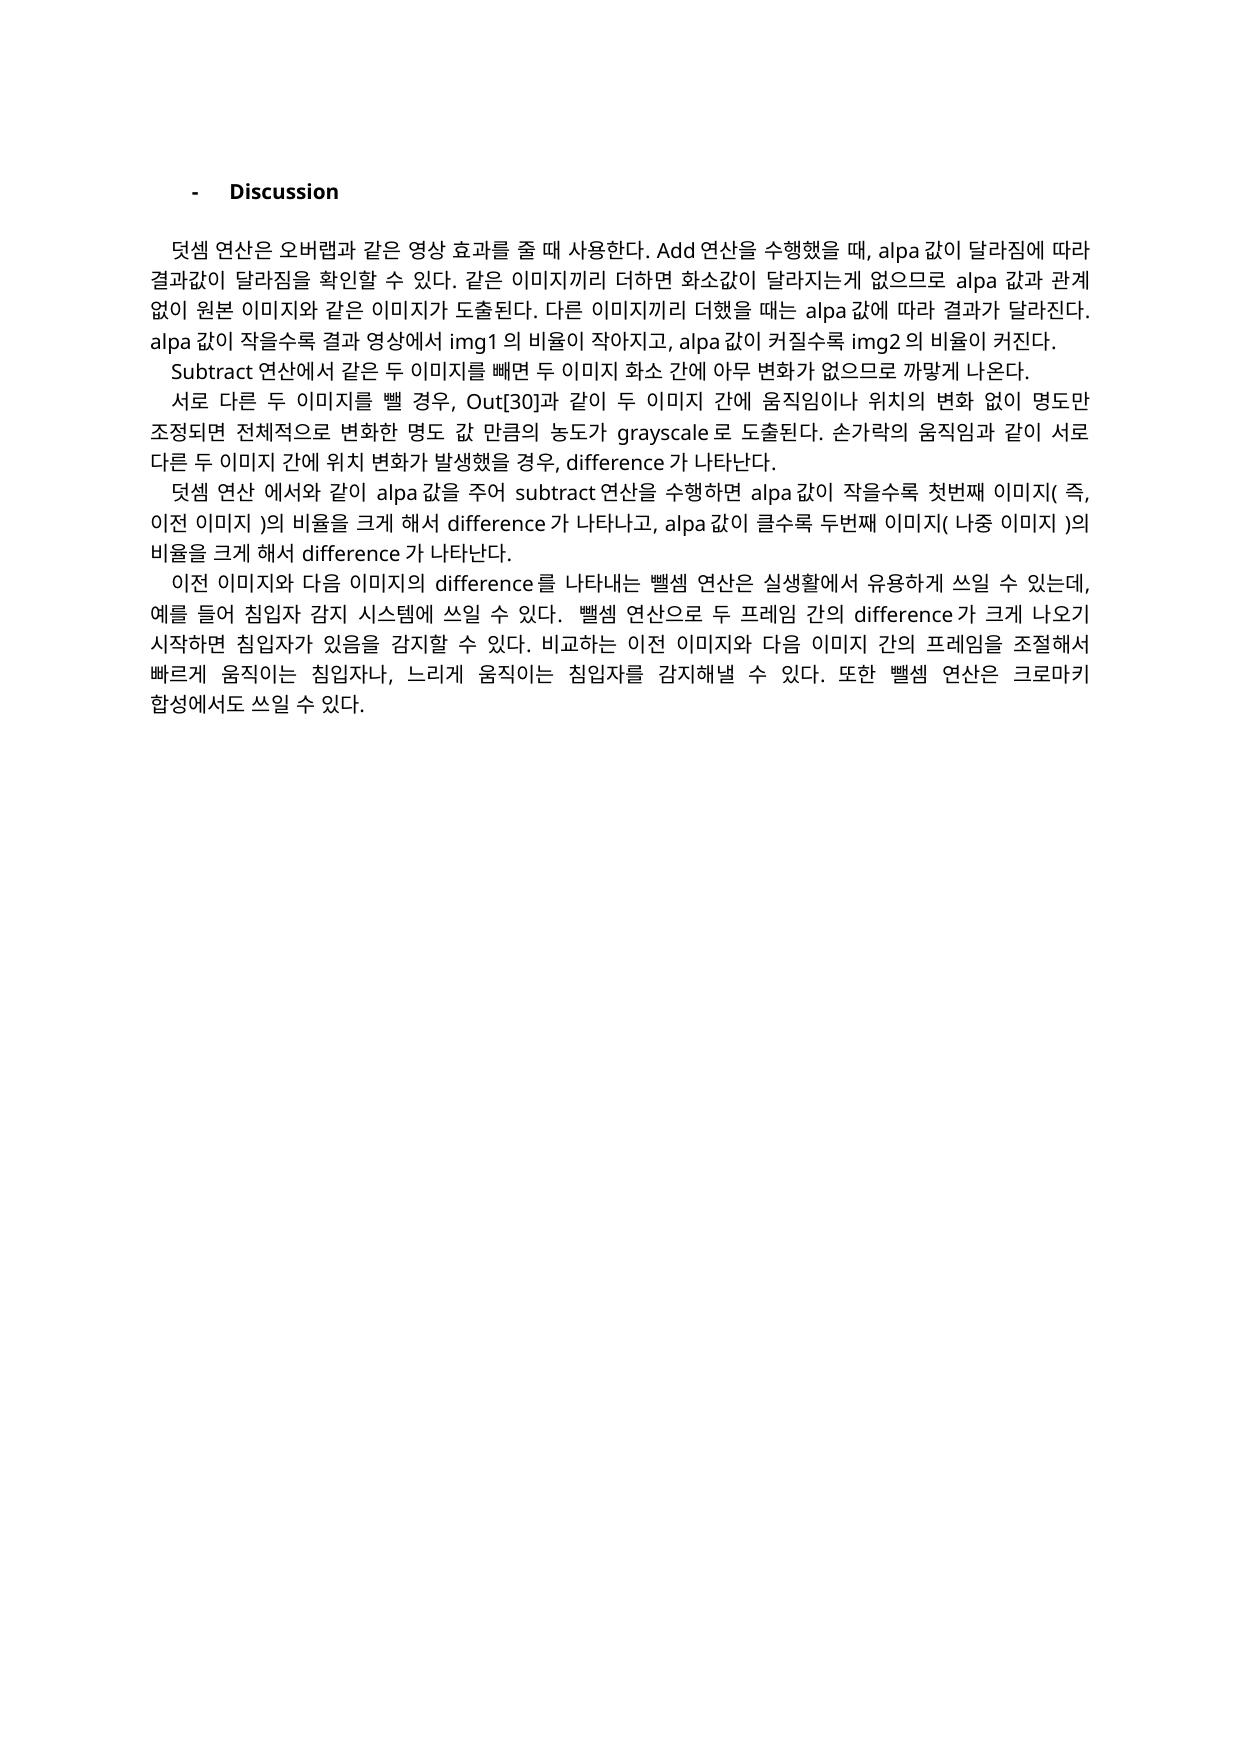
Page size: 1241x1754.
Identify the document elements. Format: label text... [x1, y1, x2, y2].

text 덧셈 연산 에서와 같이 alpa값을 주어 subtract연산을 수행하면 alpa값이 작을수록 첫번째 이미지( 즉, 이전 이미지 )의 비율을 크게 해서 difference가 나타나고, alpa값이 클수록 두번째 이미지( 나중 이미지 )의 비율을 크게 해서 difference가 나타난다. [150, 477, 1090, 567]
text 덧셈 연산은 오버랩과 같은 영상 효과를 줄 때 사용한다. Add연산을 수행했을 때, alpa값이 달라짐에 따라 결과값이 달라짐을 확인할 수 있다. 같은 이미지끼리 더하면 화소값이 달라지는게 없으므로 alpa 값과 관계 없이 원본 이미지와 같은 이미지가 도출된다. 다른 이미지끼리 더했을 때는 alpa값에 따라 결과가 달라진다. alpa값이 작을수록 결과 영상에서 img1의 비율이 작아지고, alpa값이 커질수록 img2의 비율이 커진다. [150, 234, 1090, 355]
list Discussion [192, 177, 1090, 206]
text 서로 다른 두 이미지를 뺄 경우, Out[30]과 같이 두 이미지 간에 움직임이나 위치의 변화 없이 명도만 조정되면 전체적으로 변화한 명도 값 만큼의 농도가 grayscale로 도출된다. 손가락의 움직임과 같이 서로 다른 두 이미지 간에 위치 변화가 발생했을 경우, difference가 나타난다. [150, 386, 1090, 477]
text 이전 이미지와 다음 이미지의 difference를 나타내는 뺄셈 연산은 실생활에서 유용하게 쓰일 수 있는데, 예를 들어 침입자 감지 시스템에 쓰일 수 있다. 뺄셈 연산으로 두 프레임 간의 difference가 크게 나오기 시작하면 침입자가 있음을 감지할 수 있다. 비교하는 이전 이미지와 다음 이미지 간의 프레임을 조절해서 빠르게 움직이는 침입자나, 느리게 움직이는 침입자를 감지해낼 수 있다. 또한 뺄셈 연산은 크로마키 합성에서도 쓰일 수 있다. [150, 567, 1090, 719]
text Subtract 연산에서 같은 두 이미지를 빼면 두 이미지 화소 간에 아무 변화가 없으므로 까맣게 나온다. [150, 355, 1090, 386]
